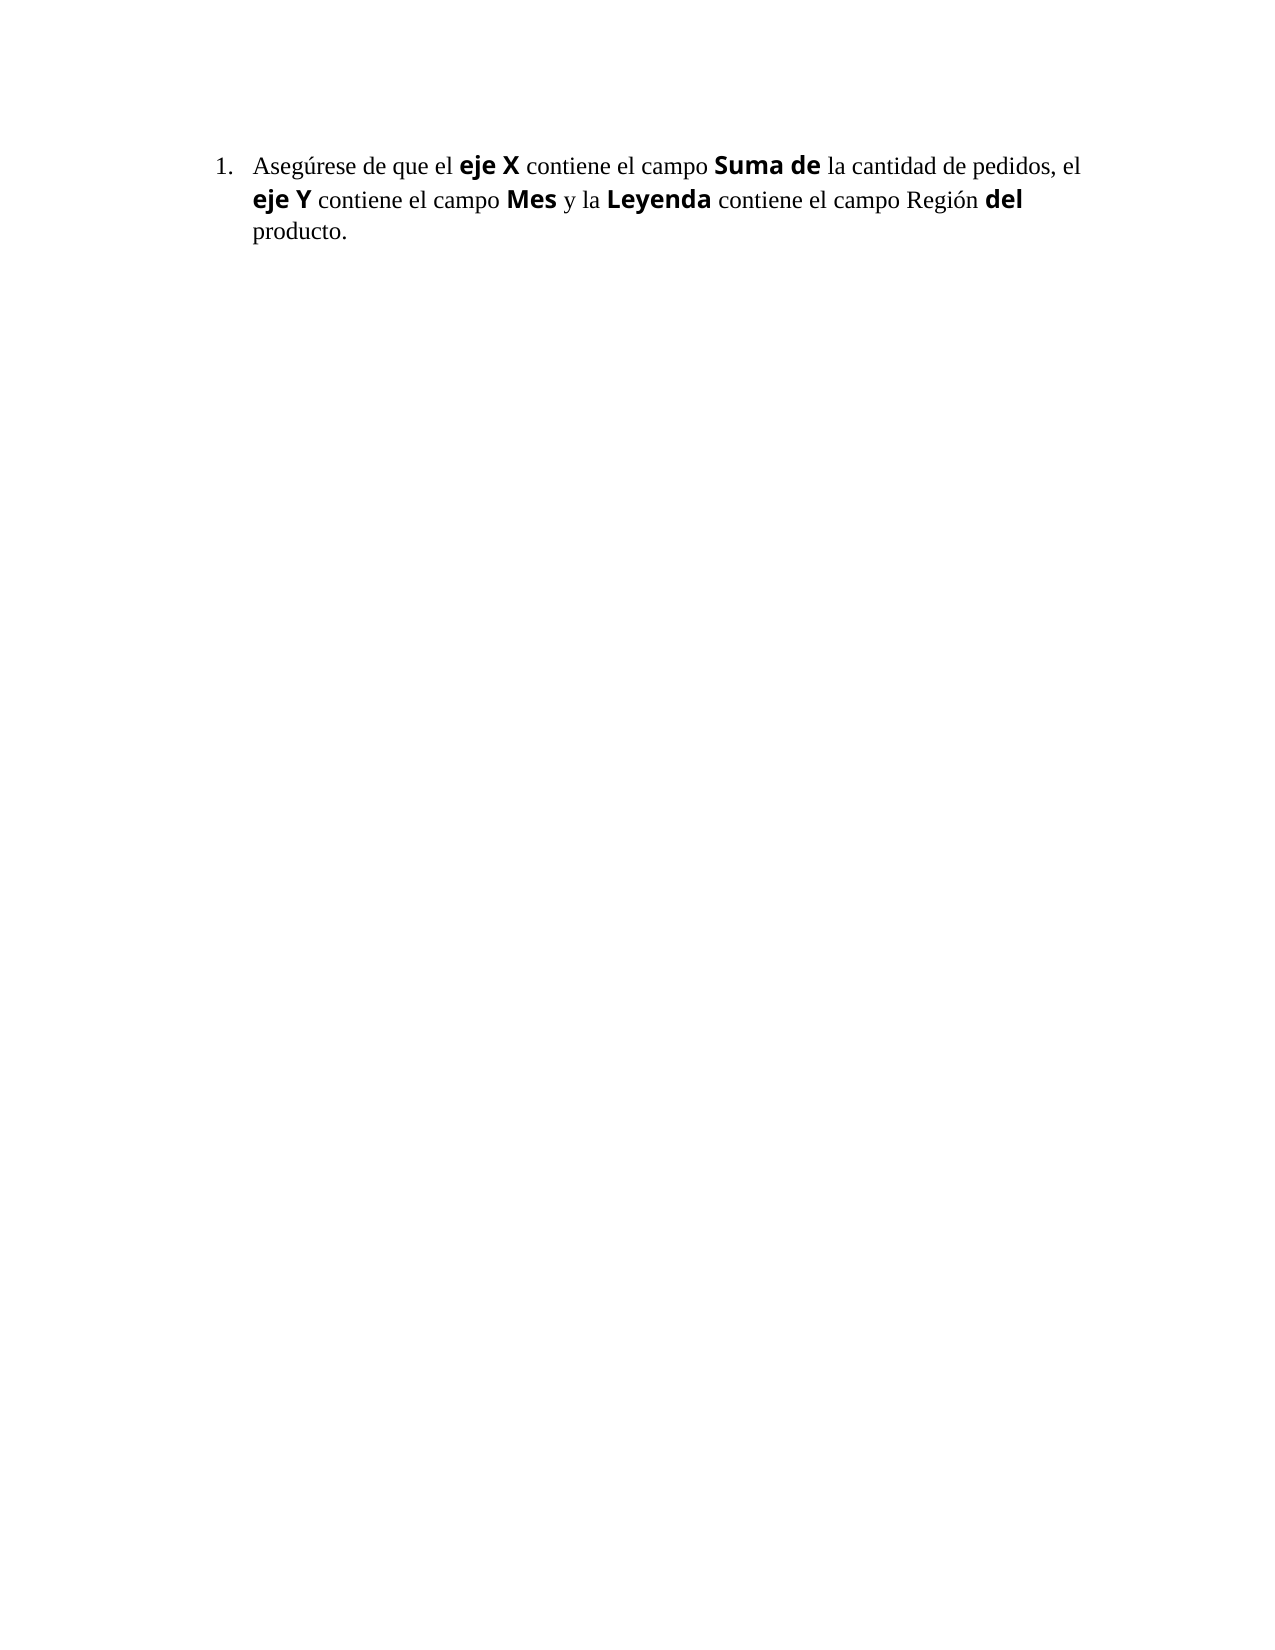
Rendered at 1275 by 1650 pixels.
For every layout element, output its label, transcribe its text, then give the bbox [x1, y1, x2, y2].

list Asegúrese de que el eje X contiene el campo Suma de la cantidad de pedidos, el eje Y contiene el campo Mes y la Leyenda contiene el campo Región del producto. [215, 148, 1098, 244]
